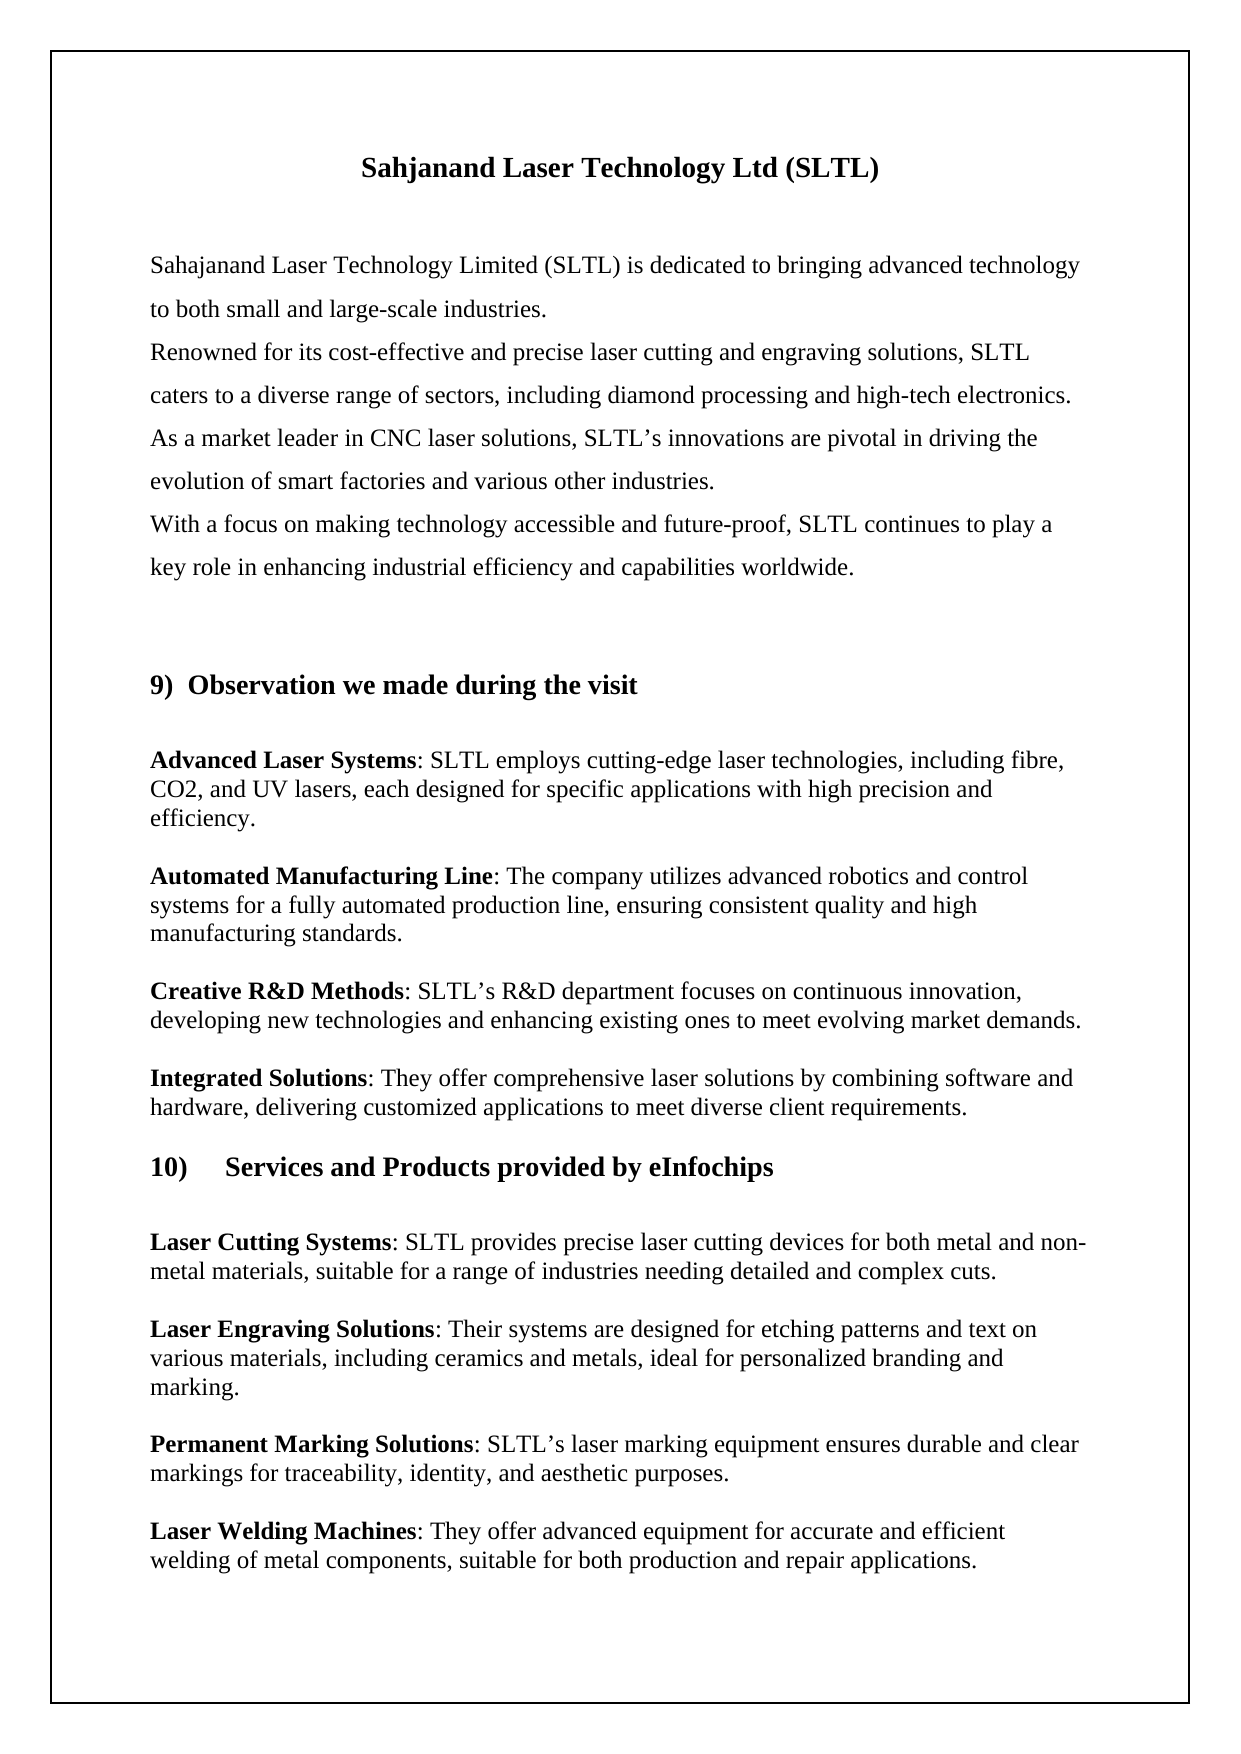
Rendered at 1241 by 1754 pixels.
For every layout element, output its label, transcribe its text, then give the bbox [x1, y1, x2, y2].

text Sahjanand Laser Technology Ltd (SLTL) [150, 150, 1090, 183]
text Laser Cutting Systems: SLTL provides precise laser cutting devices for both metal and non-metal materials, suitable for a range of industries needing detailed and complex cuts. [150, 1227, 1090, 1285]
text Integrated Solutions: They offer comprehensive laser solutions by combining software and hardware, delivering customized applications to meet diverse client requirements. [150, 1063, 1090, 1121]
text Laser Welding Machines: They offer advanced equipment for accurate and efficient welding of metal components, suitable for both production and repair applications. [150, 1516, 1090, 1574]
text Permanent Marking Solutions: SLTL’s laser marking equipment ensures durable and clear markings for traceability, identity, and aesthetic purposes. [150, 1429, 1090, 1487]
text Automated Manufacturing Line: The company utilizes advanced robotics and control systems for a fully automated production line, ensuring consistent quality and high manufacturing standards. [150, 861, 1090, 947]
text As a market leader in CNC laser solutions, SLTL’s innovations are pivotal in driving the evolution of smart factories and various other industries. [150, 423, 1090, 495]
text Renowned for its cost-effective and precise laser cutting and engraving solutions, SLTL caters to a diverse range of sectors, including diamond processing and high-tech electronics. [150, 337, 1090, 409]
text With a focus on making technology accessible and future-proof, SLTL continues to play a key role in enhancing industrial efficiency and capabilities worldwide. [150, 509, 1090, 581]
list Observation we made during the visit [150, 668, 1090, 700]
list Services and Products provided by eInfochips [150, 1150, 1090, 1182]
text Sahajanand Laser Technology Limited (SLTL) is dedicated to bringing advanced technology to both small and large-scale industries. [150, 251, 1090, 322]
text Laser Engraving Solutions: Their systems are designed for etching patterns and text on various materials, including ceramics and metals, ideal for personalized branding and marking. [150, 1314, 1090, 1400]
text Creative R&D Methods: SLTL’s R&D department focuses on continuous innovation, developing new technologies and enhancing existing ones to meet evolving market demands. [150, 976, 1090, 1034]
text Advanced Laser Systems: SLTL employs cutting-edge laser technologies, including fibre, CO2, and UV lasers, each designed for specific applications with high precision and efficiency. [150, 746, 1090, 832]
